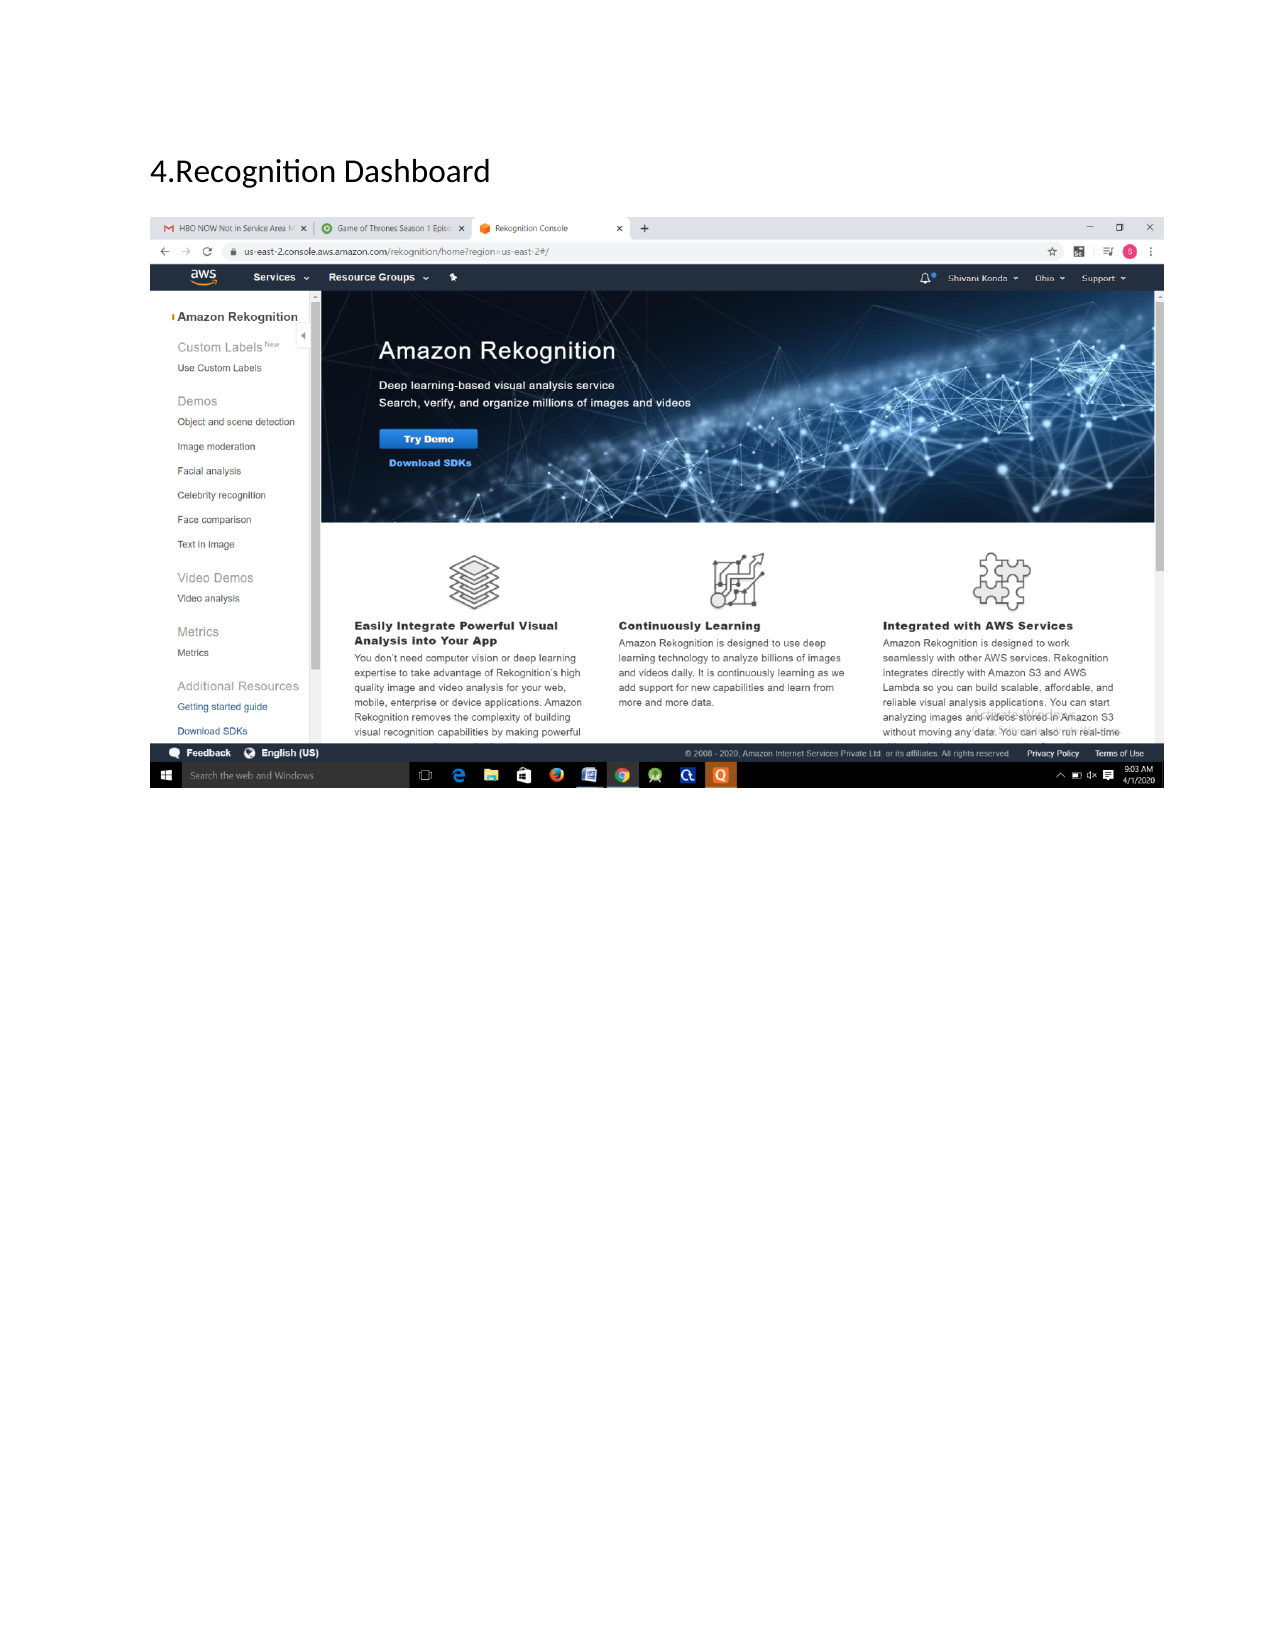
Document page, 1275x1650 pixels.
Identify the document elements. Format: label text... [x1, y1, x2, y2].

text 4.Recognition Dashboard [150, 150, 1125, 191]
picture [150, 217, 1164, 788]
